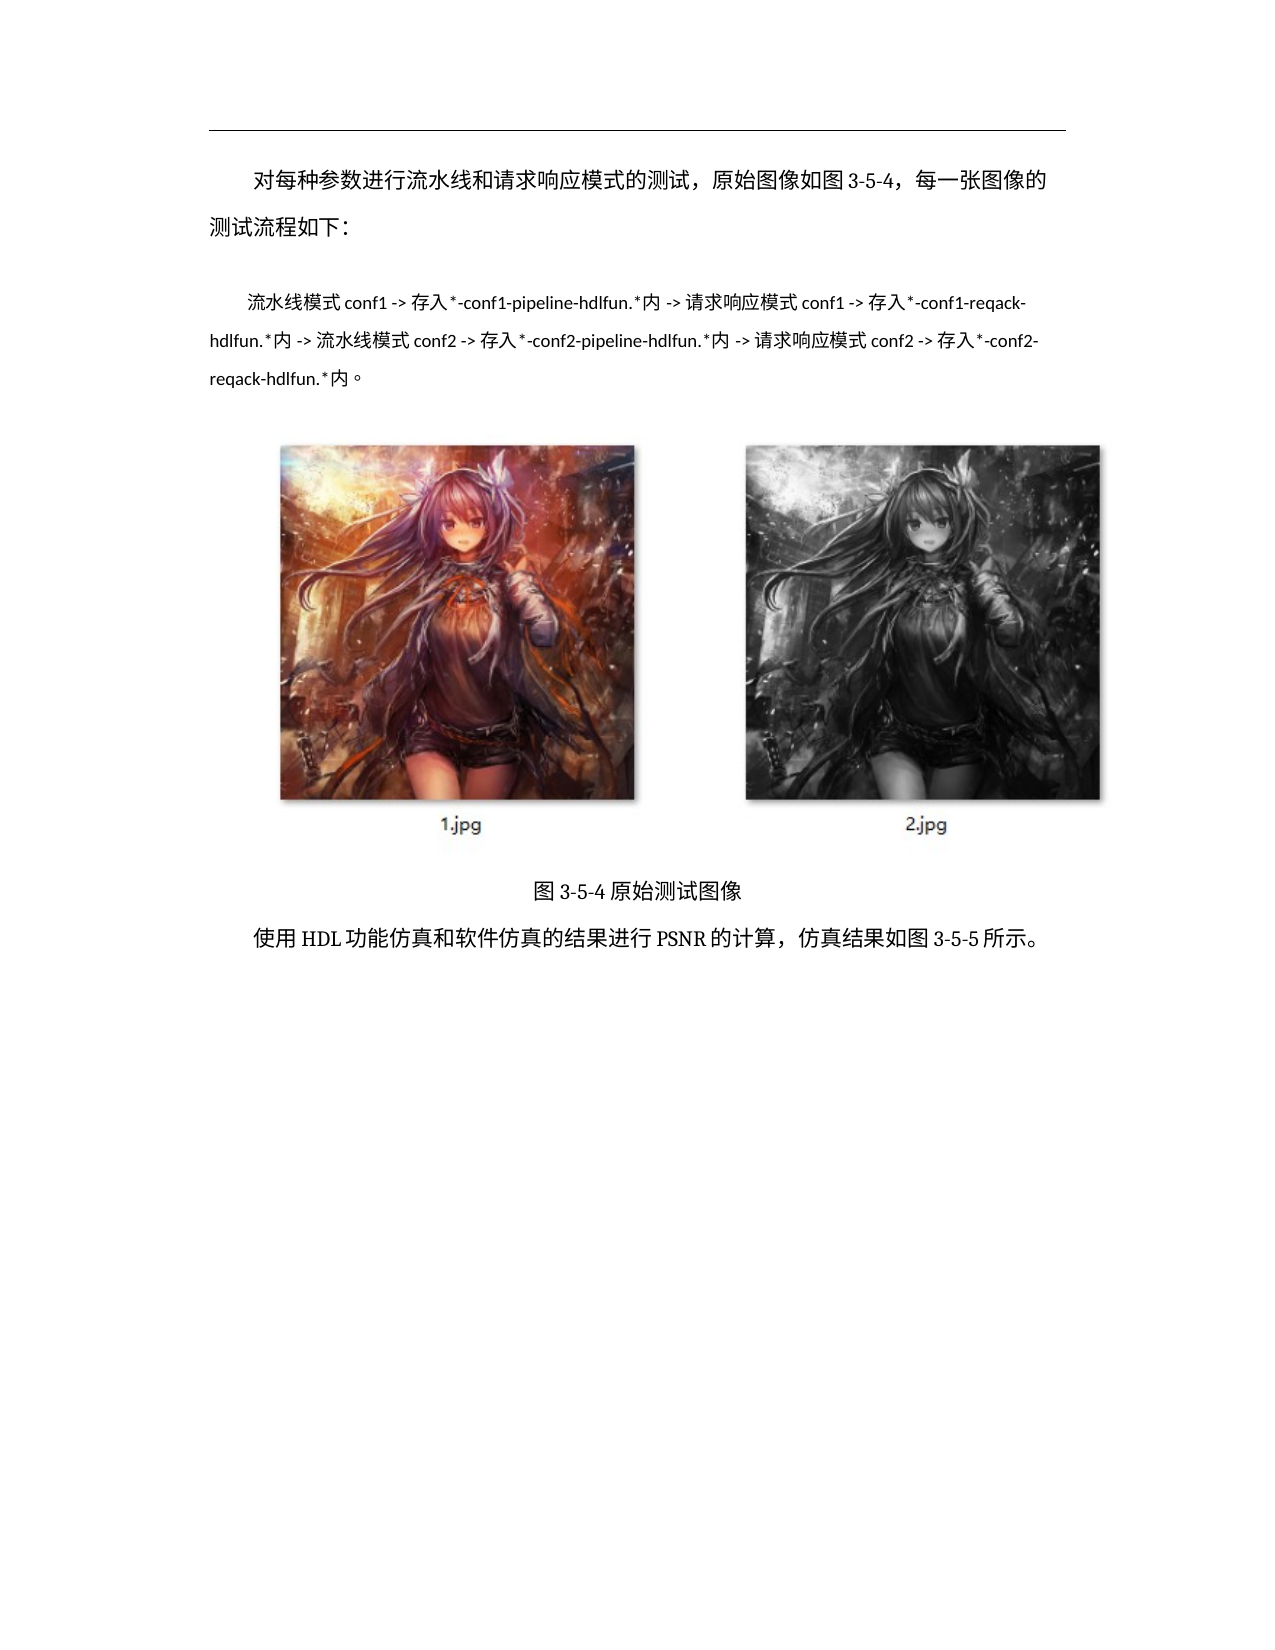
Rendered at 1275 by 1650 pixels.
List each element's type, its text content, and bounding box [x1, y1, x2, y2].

text 流水线模式conf1 -> 存入*-conf1-pipeline-hdlfun.*内 -> 请求响应模式conf1 -> 存入*-conf1-reqack-hdlfun.*内 -> 流水线模式conf2 -> 存入*-conf2-pipeline-hdlfun.*内 -> 请求响应模式conf2 -> 存入*-conf2-reqack-hdlfun.*内。 [209, 289, 1066, 391]
text 使用HDL功能仿真和软件仿真的结果进行PSNR的计算，仿真结果如图3-5-5所示。 [209, 921, 1066, 991]
picture [253, 435, 1129, 858]
text 对每种参数进行流水线和请求响应模式的测试，原始图像如图3-5-4，每一张图像的测试流程如下： [209, 163, 1066, 242]
